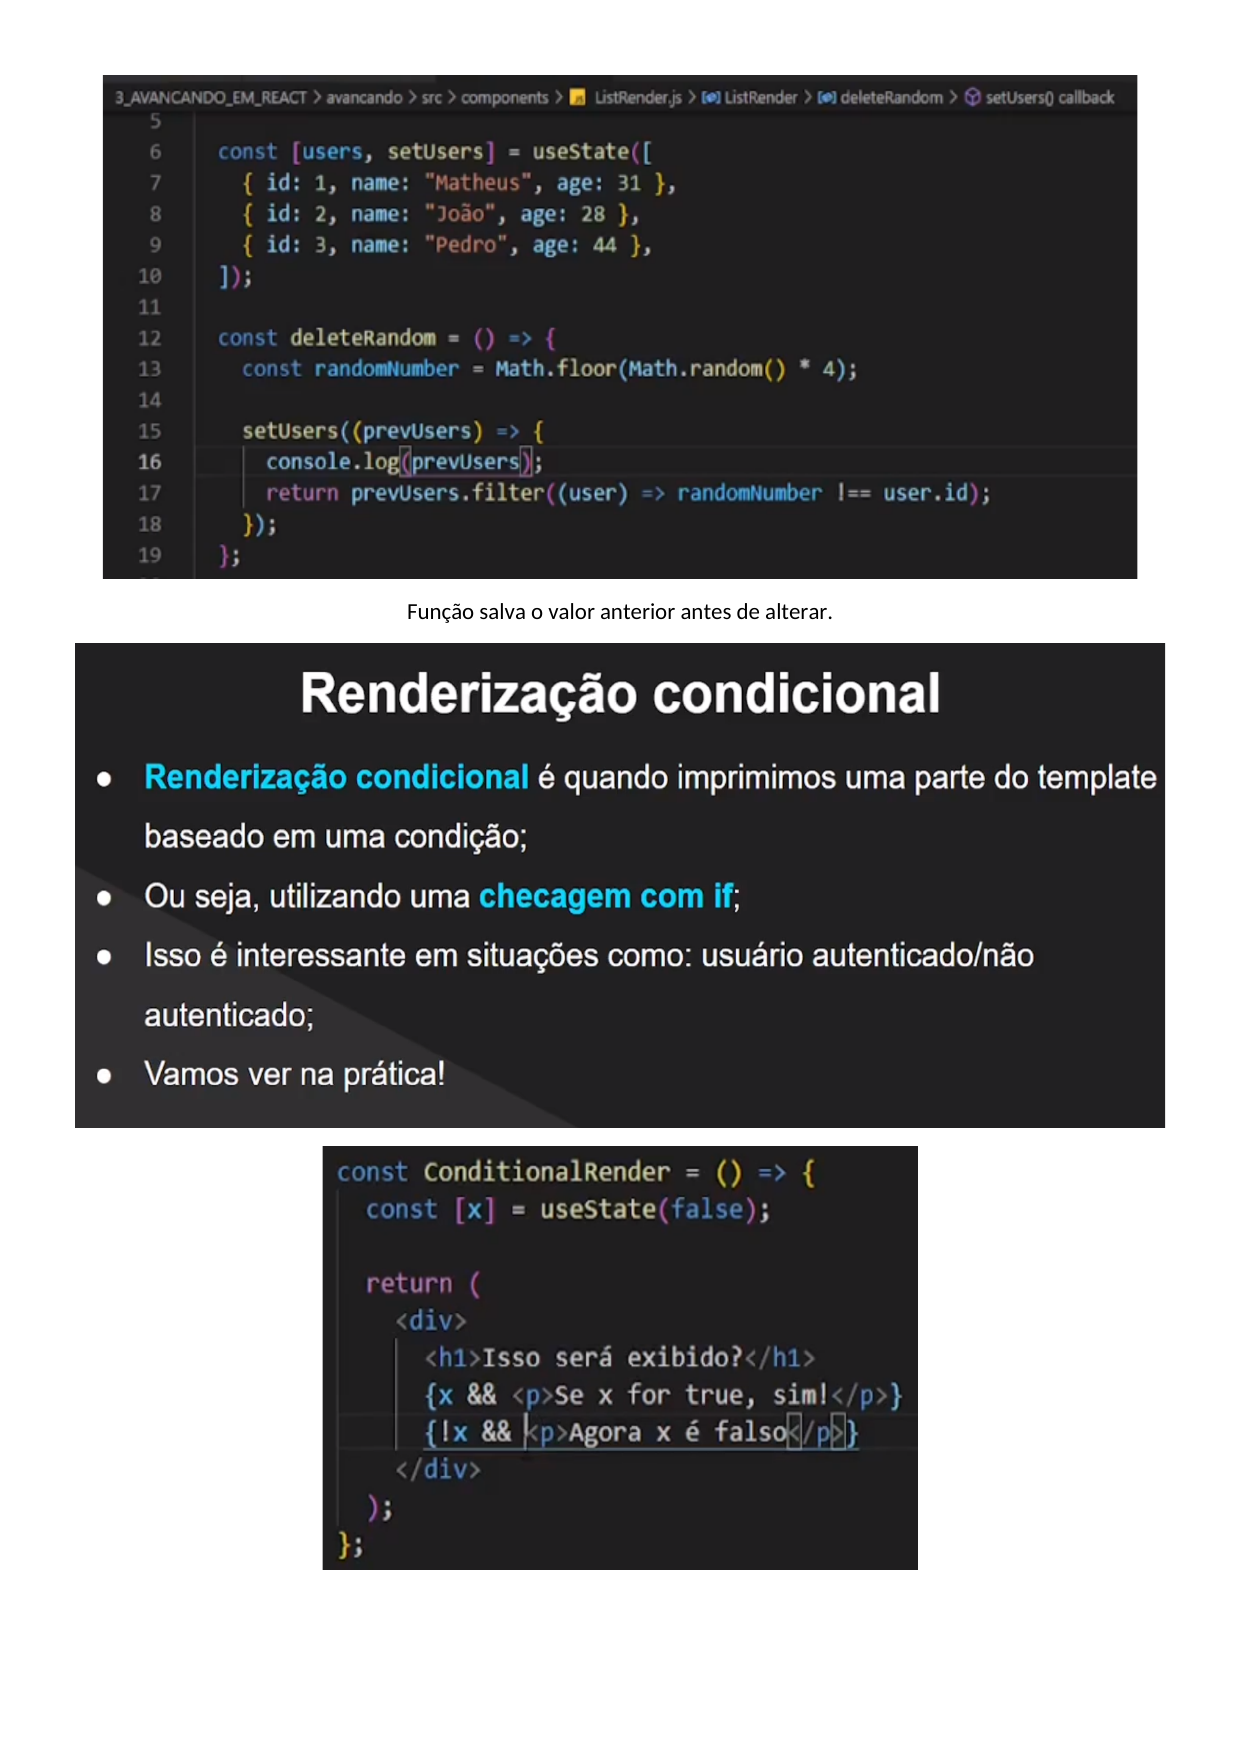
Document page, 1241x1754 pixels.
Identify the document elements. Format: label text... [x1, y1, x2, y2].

picture [322, 1146, 918, 1570]
picture [75, 643, 1166, 1128]
text Função salva o valor anterior antes de alterar. [75, 597, 1165, 625]
picture [102, 75, 1138, 579]
